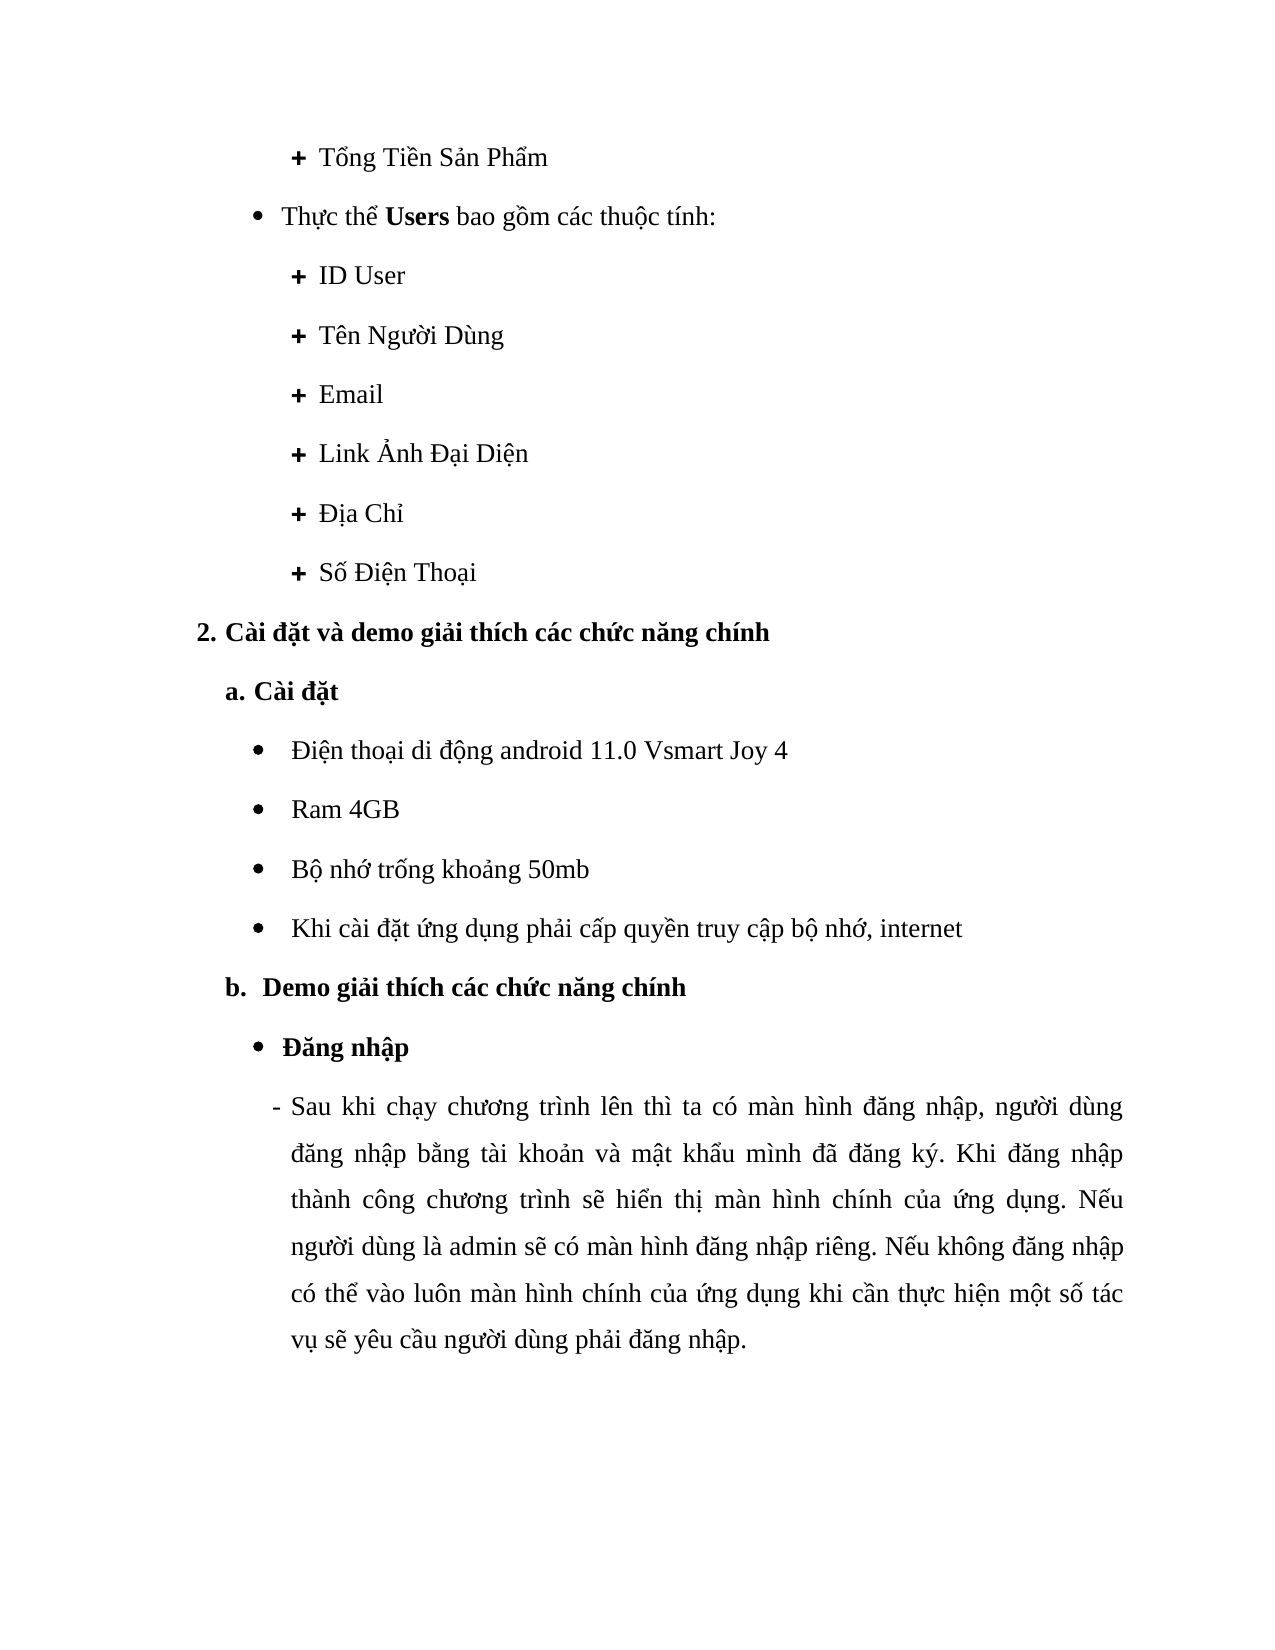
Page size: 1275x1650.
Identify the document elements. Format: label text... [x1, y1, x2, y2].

list Sau khi chạy chương trình lên thì ta có màn hình đăng nhập, người dùng đăng nhập bằng tài khoản và mật khẩu mình đã đăng ký. Khi đăng nhập thành công chương trình sẽ hiển thị màn hình chính của ứng dụng. Nếu người dùng là admin sẽ có màn hình đăng nhập riêng. Nếu không đăng nhập có thể vào luôn màn hình chính của ứng dụng khi cần thực hiện một số tác vụ sẽ yêu cầu người dùng phải đăng nhập. [272, 1090, 1125, 1354]
list Link Ảnh Đại Diện [291, 437, 1125, 469]
list Demo giải thích các chức năng chính [225, 971, 1125, 1003]
list Điện thoại di động android 11.0 Vsmart Joy 4 [253, 734, 1125, 765]
list Địa Chỉ [291, 497, 1125, 528]
list Số Điện Thoại [291, 556, 1125, 587]
list Ram 4GB [253, 793, 1125, 824]
list Cài đặt và demo giải thích các chức năng chính [196, 616, 1125, 647]
list Cài đặt [225, 675, 1125, 706]
list Thực thể Users bao gồm các thuộc tính: [253, 200, 1125, 231]
list Đăng nhập [253, 1031, 1125, 1062]
list Tổng Tiền Sản Phẩm [291, 141, 1125, 172]
list Email [291, 378, 1125, 409]
list Khi cài đặt ứng dụng phải cấp quyền truy cập bộ nhớ, internet [253, 912, 1125, 943]
list Bộ nhớ trống khoảng 50mb [253, 853, 1125, 884]
list ID User [291, 259, 1125, 291]
list Tên Người Dùng [291, 319, 1125, 350]
